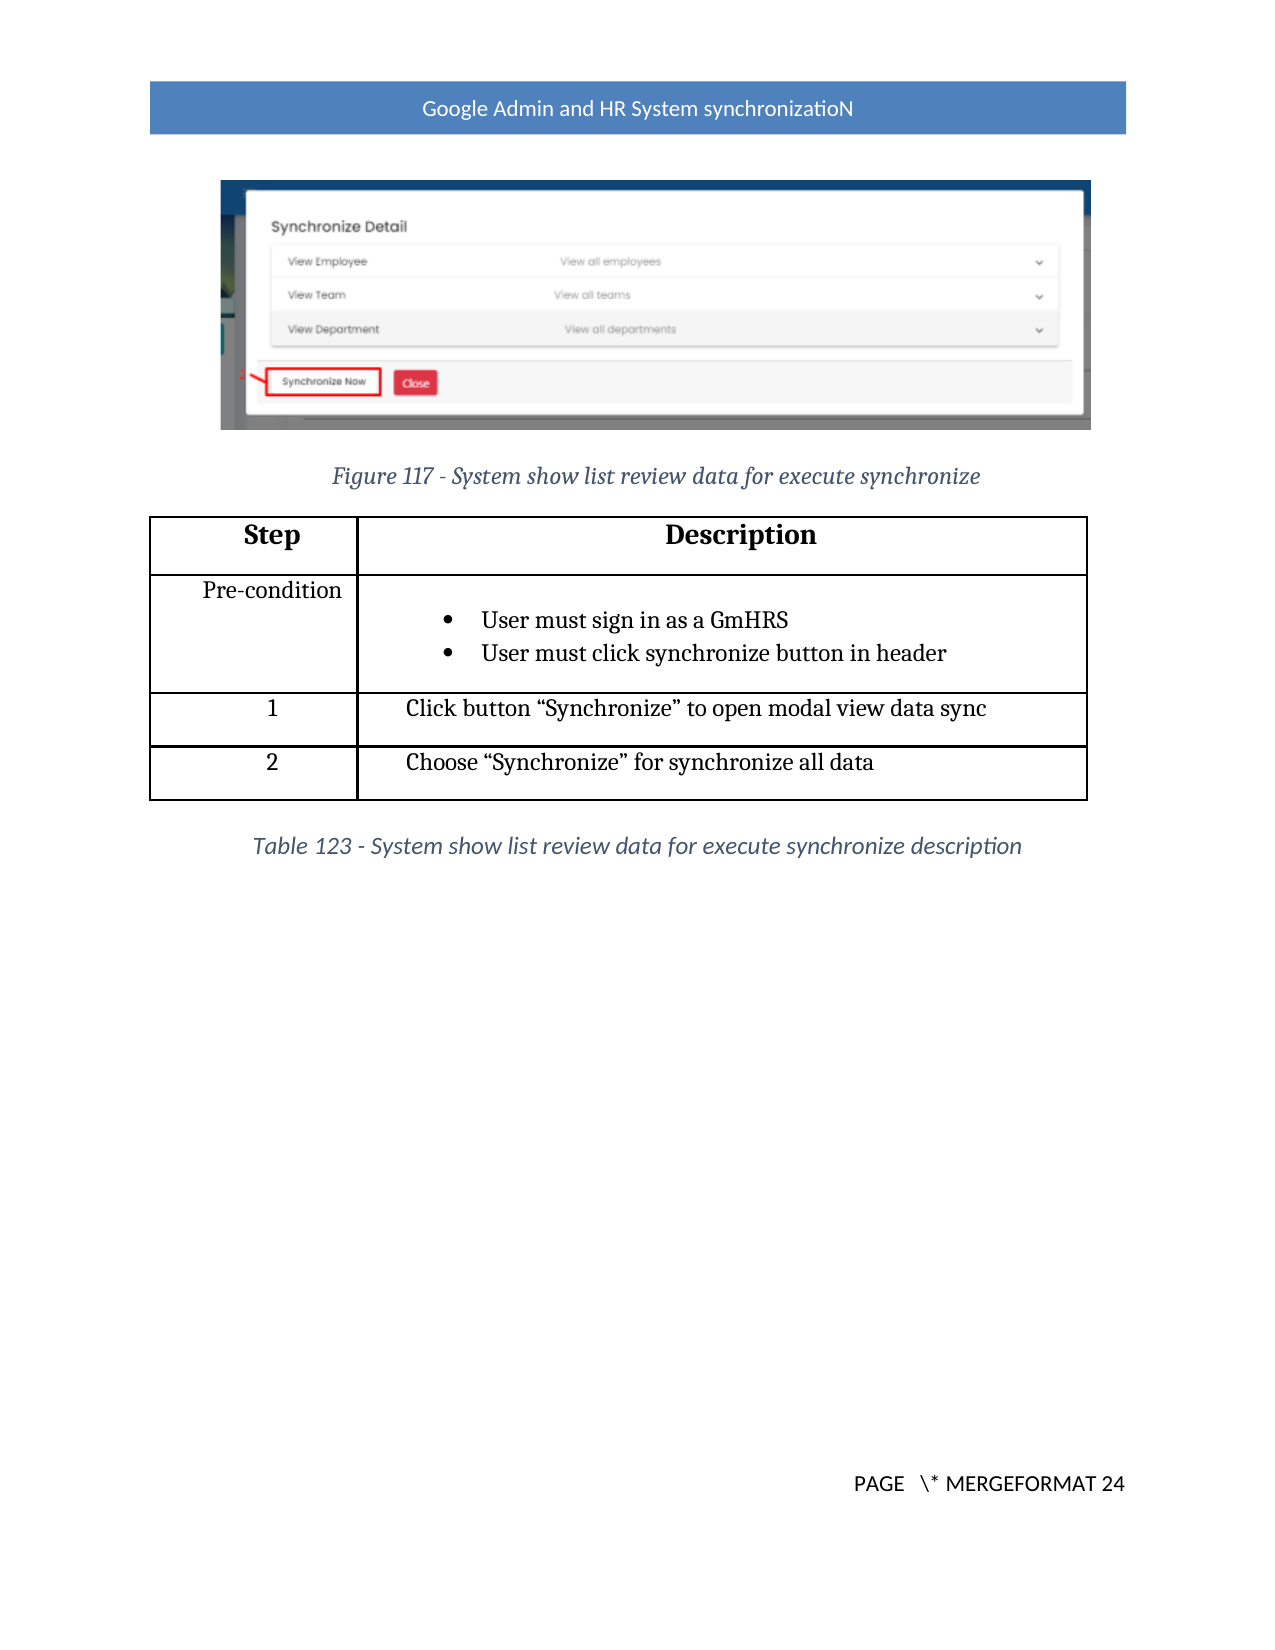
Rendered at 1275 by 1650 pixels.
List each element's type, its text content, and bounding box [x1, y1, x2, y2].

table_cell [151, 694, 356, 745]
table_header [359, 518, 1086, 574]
picture [220, 180, 1091, 430]
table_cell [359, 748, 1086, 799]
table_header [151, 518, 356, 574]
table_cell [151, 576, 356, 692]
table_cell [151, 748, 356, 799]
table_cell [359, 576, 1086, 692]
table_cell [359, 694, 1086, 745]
